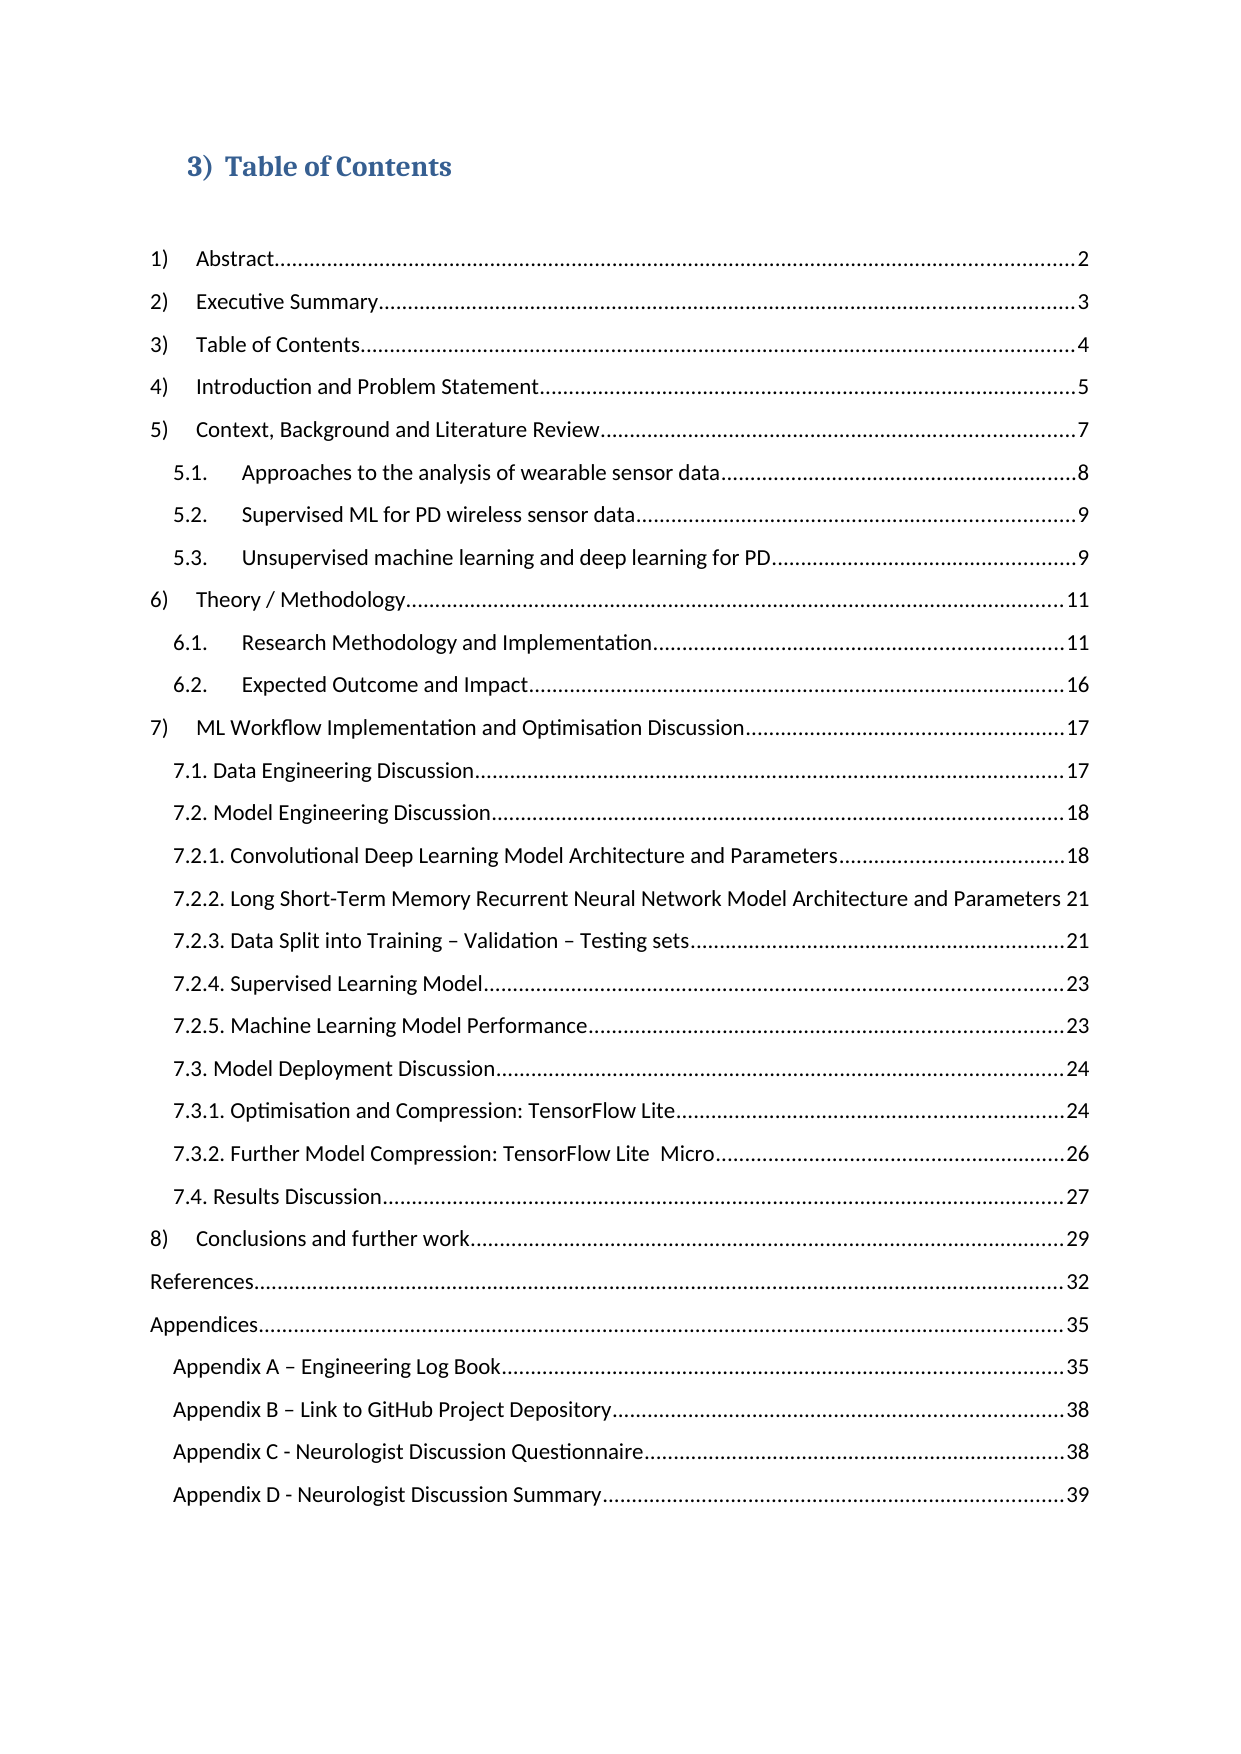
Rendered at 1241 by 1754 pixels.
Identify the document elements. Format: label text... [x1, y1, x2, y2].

subtitle Table of Contents [187, 150, 1090, 183]
